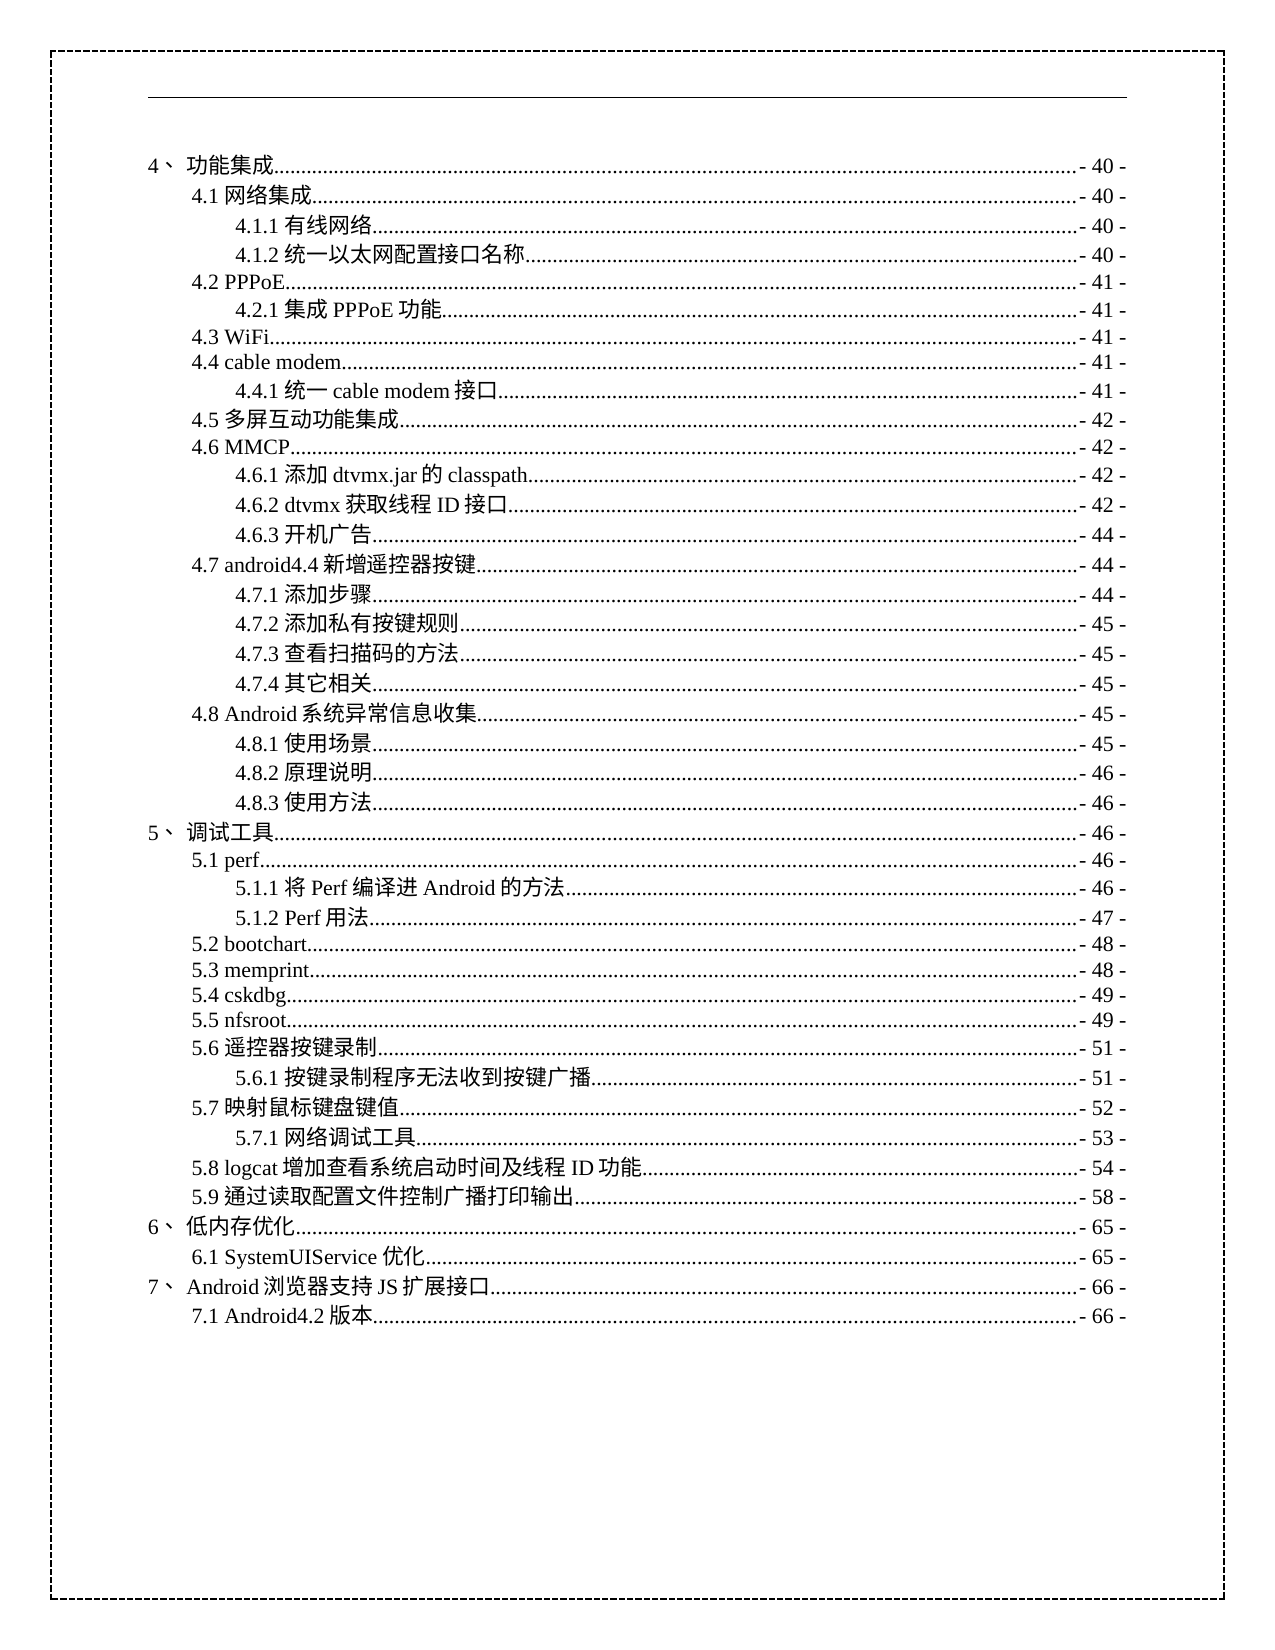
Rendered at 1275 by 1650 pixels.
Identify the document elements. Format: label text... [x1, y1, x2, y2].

text 5、 调试工具 - 46 - [148, 817, 1127, 847]
text 7、 Android浏览器支持JS扩展接口 - 66 - [148, 1271, 1127, 1300]
text 5.4 cskdbg - 49 - [191, 982, 1127, 1007]
text 4.2.1 集成PPPoE功能 - 41 - [235, 294, 1127, 324]
text 4.8.3 使用方法 - 46 - [235, 787, 1127, 817]
text 4.3 WiFi - 41 - [191, 324, 1127, 349]
text 4.2 PPPoE - 41 - [191, 269, 1127, 294]
text 5.7 映射鼠标键盘键值 - 52 - [191, 1092, 1127, 1122]
text 4.6.3 开机广告 - 44 - [235, 519, 1127, 549]
text 4.7.2 添加私有按键规则 - 45 - [235, 608, 1127, 638]
text 4.8.2 原理说明 - 46 - [235, 757, 1127, 787]
text 5.8 logcat增加查看系统启动时间及线程ID功能 - 54 - [191, 1151, 1127, 1181]
text 4.6 MMCP - 42 - [191, 434, 1127, 459]
text 5.6 遥控器按键录制 - 51 - [191, 1032, 1127, 1062]
text 5.7.1 网络调试工具 - 53 - [235, 1122, 1127, 1151]
text 5.2 bootchart - 48 - [191, 931, 1127, 957]
text 7.1 Android4.2版本 - 66 - [191, 1300, 1127, 1330]
text 4.4.1 统一cable modem接口 - 41 - [235, 374, 1127, 404]
text 5.5 nfsroot - 49 - [191, 1007, 1127, 1032]
text 5.1.2 Perf用法 - 47 - [235, 902, 1127, 931]
text 4.6.1 添加dtvmx.jar的classpath - 42 - [235, 459, 1127, 489]
text 5.3 memprint - 48 - [191, 957, 1127, 982]
text 5.9 通过读取配置文件控制广播打印输出 - 58 - [191, 1181, 1127, 1211]
text 6、 低内存优化 - 65 - [148, 1211, 1127, 1241]
text 4.8.1 使用场景 - 45 - [235, 727, 1127, 757]
text 4.7 android4.4新增遥控器按键 - 44 - [191, 549, 1127, 578]
text 6.1 SystemUIService优化 - 65 - [191, 1241, 1127, 1271]
text 4.1.1 有线网络 - 40 - [235, 209, 1127, 239]
text 4.7.3 查看扫描码的方法 - 45 - [235, 638, 1127, 668]
text 5.6.1 按键录制程序无法收到按键广播 - 51 - [235, 1062, 1127, 1092]
text 5.1.1 将Perf 编译进Android的方法 - 46 - [235, 872, 1127, 902]
text 4.6.2 dtvmx获取线程ID接口 - 42 - [235, 489, 1127, 519]
text 4.7.4 其它相关 - 45 - [235, 668, 1127, 698]
text 4.8 Android系统异常信息收集 - 45 - [191, 698, 1127, 727]
text 4、 功能集成 - 40 - [148, 150, 1127, 180]
text 4.7.1 添加步骤 - 44 - [235, 578, 1127, 608]
text 4.5 多屏互动功能集成 - 42 - [191, 404, 1127, 434]
text 4.1.2 统一以太网配置接口名称 - 40 - [235, 239, 1127, 269]
text 4.1 网络集成 - 40 - [191, 180, 1127, 209]
text 5.1 perf - 46 - [191, 847, 1127, 872]
text 4.4 cable modem - 41 - [191, 349, 1127, 374]
